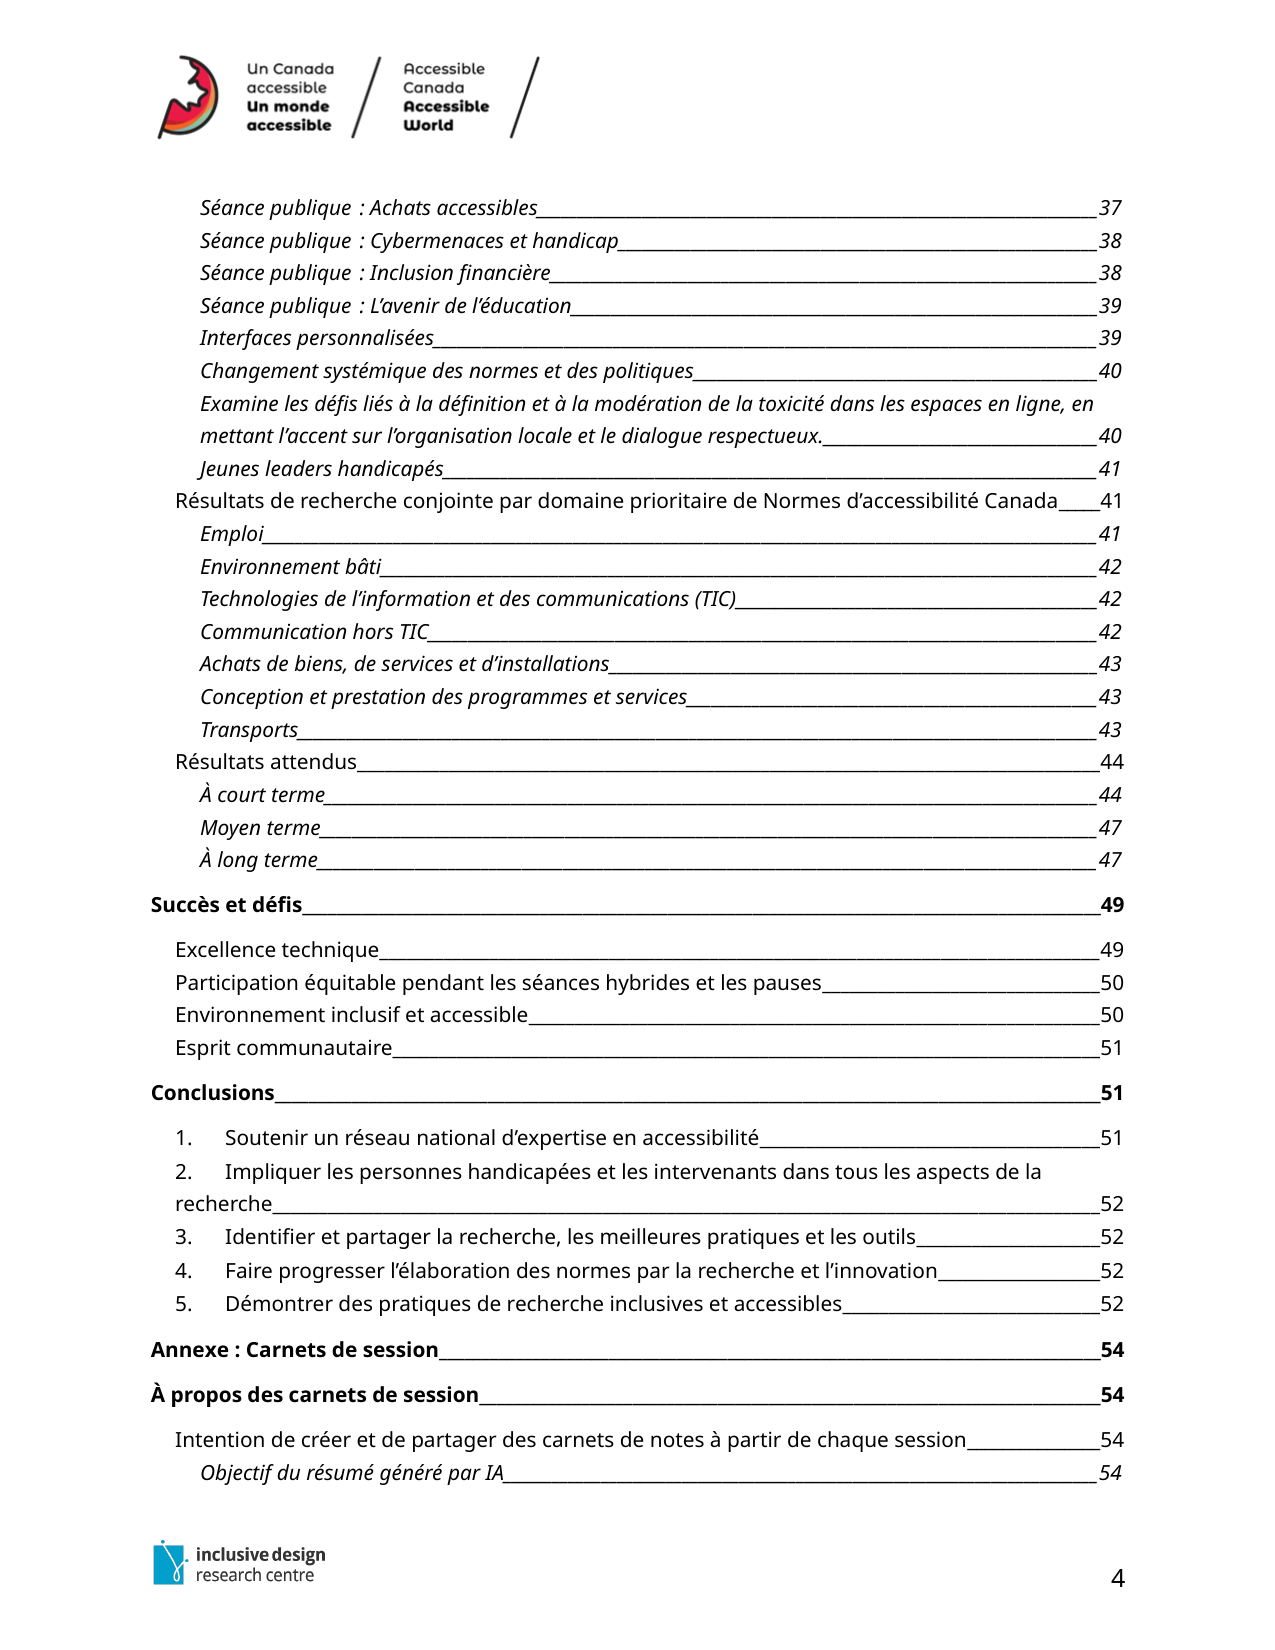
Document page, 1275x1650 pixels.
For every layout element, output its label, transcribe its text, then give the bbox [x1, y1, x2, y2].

text Séance publique : Cybermenaces et handicap 38 [200, 226, 1125, 254]
picture [150, 1538, 340, 1601]
text Moyen terme 47 [200, 813, 1125, 841]
text Esprit communautaire 51 [175, 1033, 1125, 1062]
text 1. Soutenir un réseau national d’expertise en accessibilité 51 [175, 1123, 1125, 1152]
text Conception et prestation des programmes et services 43 [200, 682, 1125, 711]
text Examine les défis liés à la définition et à la modération de la toxicité dans les espaces en ligne, en mettant l’accent sur l’organisation locale et le dialogue respectueux. 40 [200, 389, 1125, 450]
text Objectif du résumé généré par IA 54 [200, 1458, 1125, 1487]
text Achats de biens, de services et d’installations 43 [200, 649, 1125, 678]
text Intention de créer et de partager des carnets de notes à partir de chaque session 54 [175, 1426, 1125, 1454]
text À propos des carnets de session 54 [150, 1380, 1125, 1409]
text 4. Faire progresser l’élaboration des normes par la recherche et l’innovation 52 [175, 1256, 1125, 1284]
text Succès et défis 49 [150, 890, 1125, 919]
text Communication hors TIC 42 [200, 617, 1125, 645]
text Participation équitable pendant les séances hybrides et les pauses 50 [175, 968, 1125, 996]
text À long terme 47 [200, 845, 1125, 874]
text À court terme 44 [200, 780, 1125, 808]
text Conclusions 51 [150, 1078, 1125, 1107]
text Transports 43 [200, 715, 1125, 743]
text Résultats attendus 44 [175, 747, 1125, 776]
text Résultats de recherche conjointe par domaine prioritaire de Normes d’accessibilité Canada 41 [175, 487, 1125, 515]
text Environnement inclusif et accessible 50 [175, 1001, 1125, 1029]
text Séance publique : Inclusion financière 38 [200, 258, 1125, 287]
text Interfaces personnalisées 39 [200, 323, 1125, 352]
text Jeunes leaders handicapés 41 [200, 454, 1125, 482]
text 2. Impliquer les personnes handicapées et les intervenants dans tous les aspects de la recherche 52 [175, 1157, 1125, 1218]
text 5. Démontrer des pratiques de recherche inclusives et accessibles 52 [175, 1289, 1125, 1318]
text Séance publique : Achats accessibles 37 [200, 193, 1125, 222]
text Emploi 41 [200, 519, 1125, 548]
text Excellence technique 49 [175, 935, 1125, 964]
text Technologies de l’information et des communications (TIC) 42 [200, 584, 1125, 613]
text Environnement bâti 42 [200, 552, 1125, 580]
text 3. Identifier et partager la recherche, les meilleures pratiques et les outils 52 [175, 1222, 1125, 1251]
text Séance publique : L’avenir de l’éducation 39 [200, 291, 1125, 319]
text Annexe : Carnets de session 54 [150, 1335, 1125, 1364]
picture [150, 48, 547, 147]
text Changement systémique des normes et des politiques 40 [200, 356, 1125, 384]
